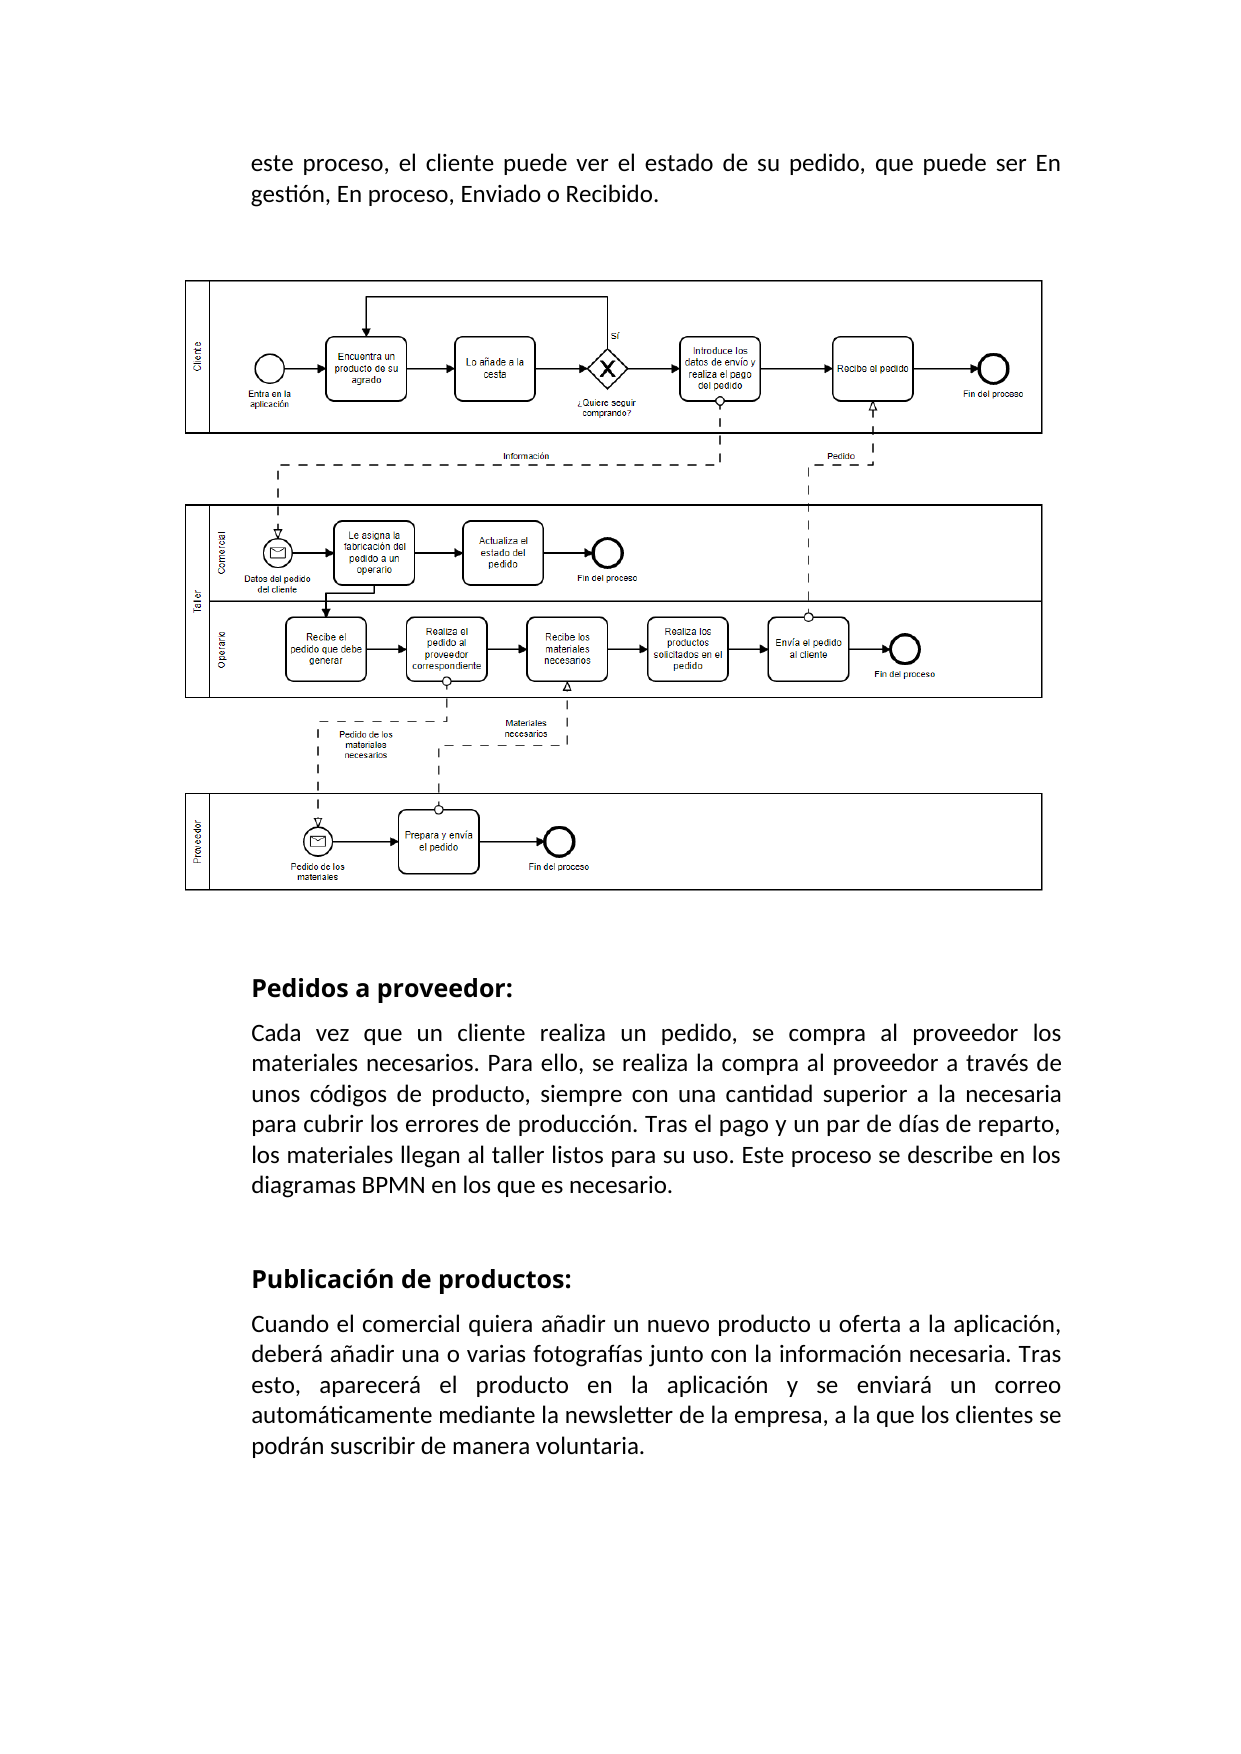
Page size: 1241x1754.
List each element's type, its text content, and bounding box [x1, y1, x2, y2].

text Publicación de productos: [177, 1261, 1063, 1295]
text Pedidos a proveedor: [177, 971, 1063, 1004]
text Cuando el comercial quiera añadir un nuevo producto u oferta a la aplicación, deberá añadir una o varias fotografías junto con la información necesaria. Tras esto, aparecerá el producto en la aplicación y se enviará un correo automáticamente mediante la newsletter de la empresa, a la que los clientes se podrán suscribir de manera voluntaria. [251, 1308, 1063, 1460]
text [251, 148, 1063, 209]
picture [177, 269, 1051, 899]
text Cada vez que un cliente realiza un pedido, se compra al proveedor los materiales necesarios. Para ello, se realiza la compra al proveedor a través de unos códigos de producto, siempre con una cantidad superior a la necesaria para cubrir los errores de producción. Tras el pago y un par de días de reparto, los materiales llegan al taller listos para su uso. Este proceso se describe en los diagramas BPMN en los que es necesario. [251, 1017, 1063, 1200]
